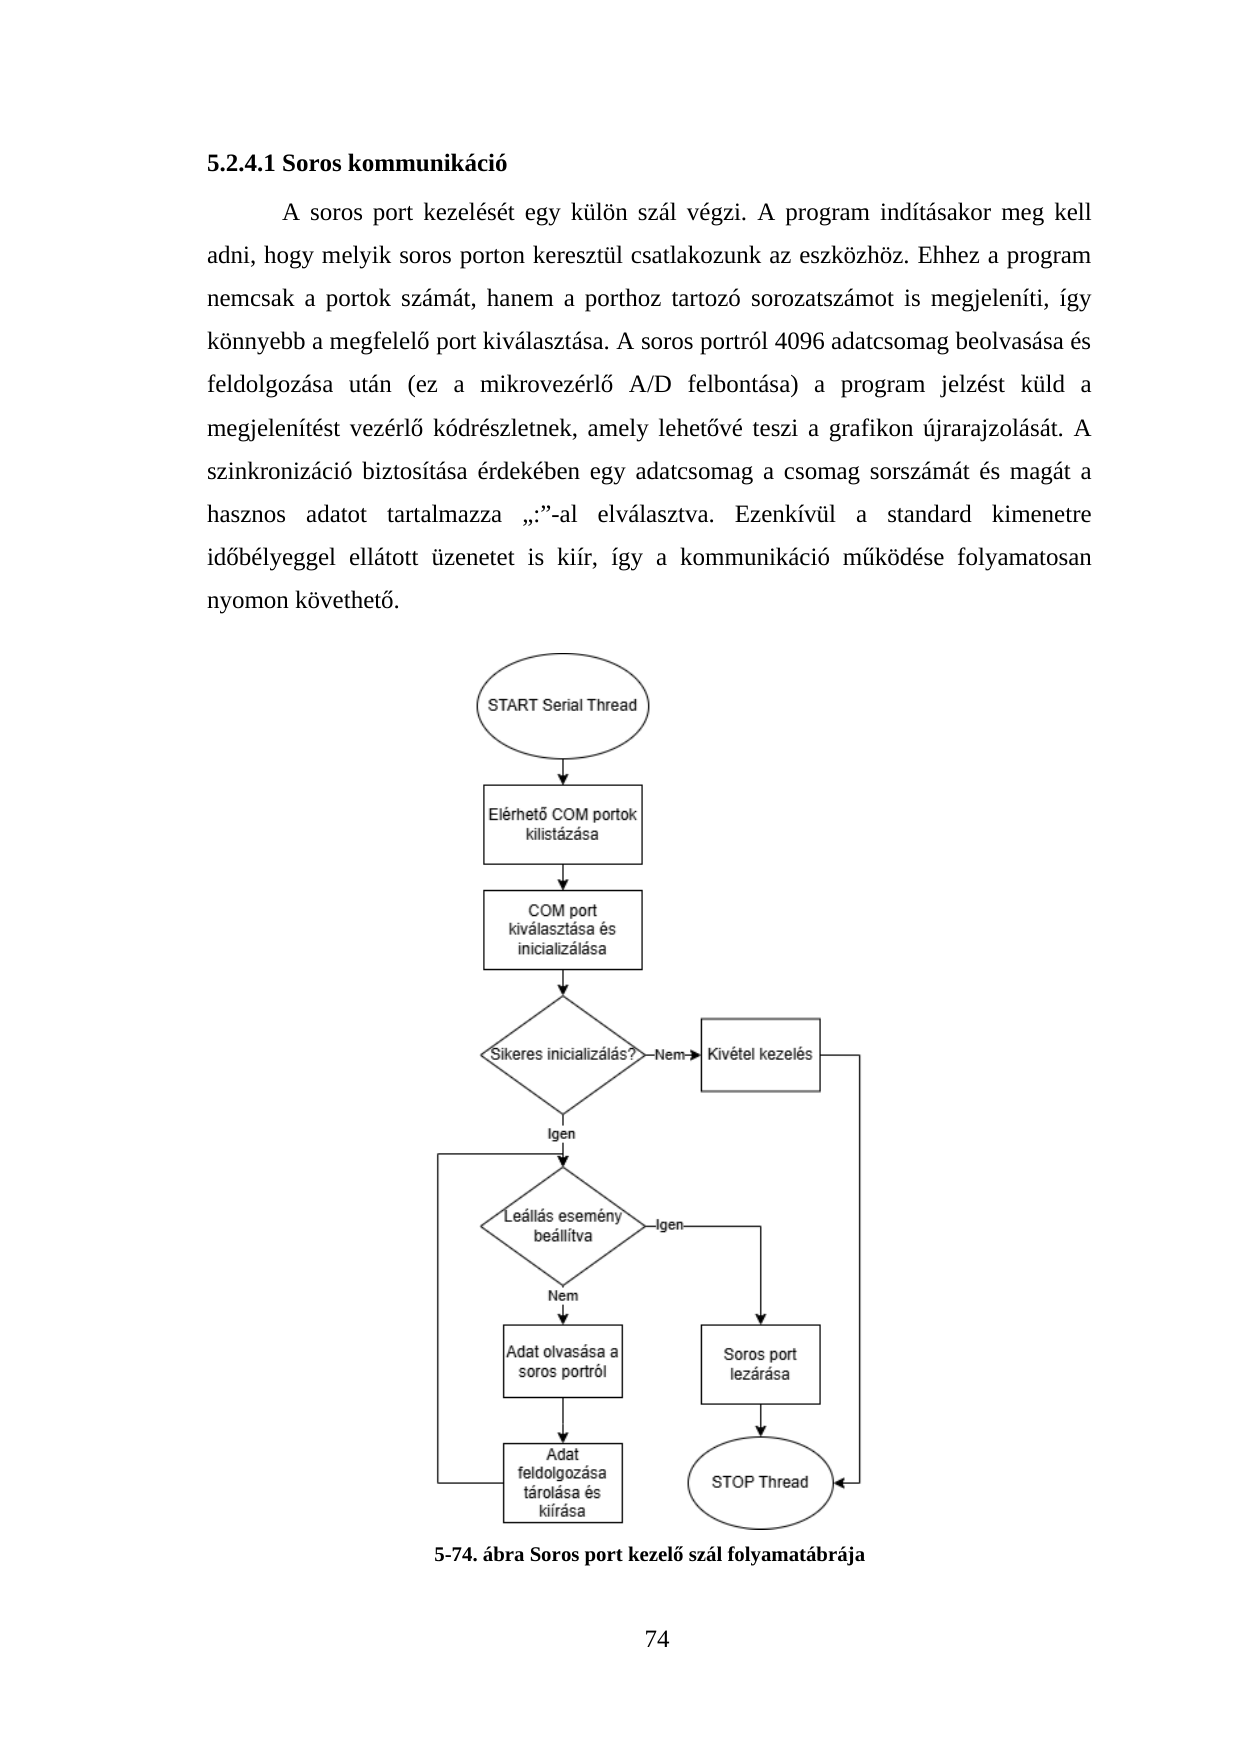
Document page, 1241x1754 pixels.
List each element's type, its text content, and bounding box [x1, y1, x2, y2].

subtitle Soros kommunikáció [207, 148, 1092, 176]
text A soros port kezelését egy külön szál végzi. A program indításakor meg kell adni, hogy melyik soros porton keresztül csatlakozunk az eszközhöz. Ehhez a program nemcsak a portok számát, hanem a porthoz tartozó sorozatszámot is megjeleníti, így könnyebb a megfelelő port kiválasztása. A soros portról 4096 adatcsomag beolvasása és feldolgozása után (ez a mikrovezérlő A/D felbontása) a program jelzést küld a megjelenítést vezérlő kódrészletnek, amely lehetővé teszi a grafikon újrarajzolását. A szinkronizáció biztosítása érdekében egy adatcsomag a csomag sorszámát és magát a hasznos adatot tartalmazza „:”-al elválasztva. Ezenkívül a standard kimenetre időbélyeggel ellátott üzenetet is kiír, így a kommunikáció működése folyamatosan nyomon követhető. [207, 197, 1092, 614]
picture [428, 653, 871, 1530]
